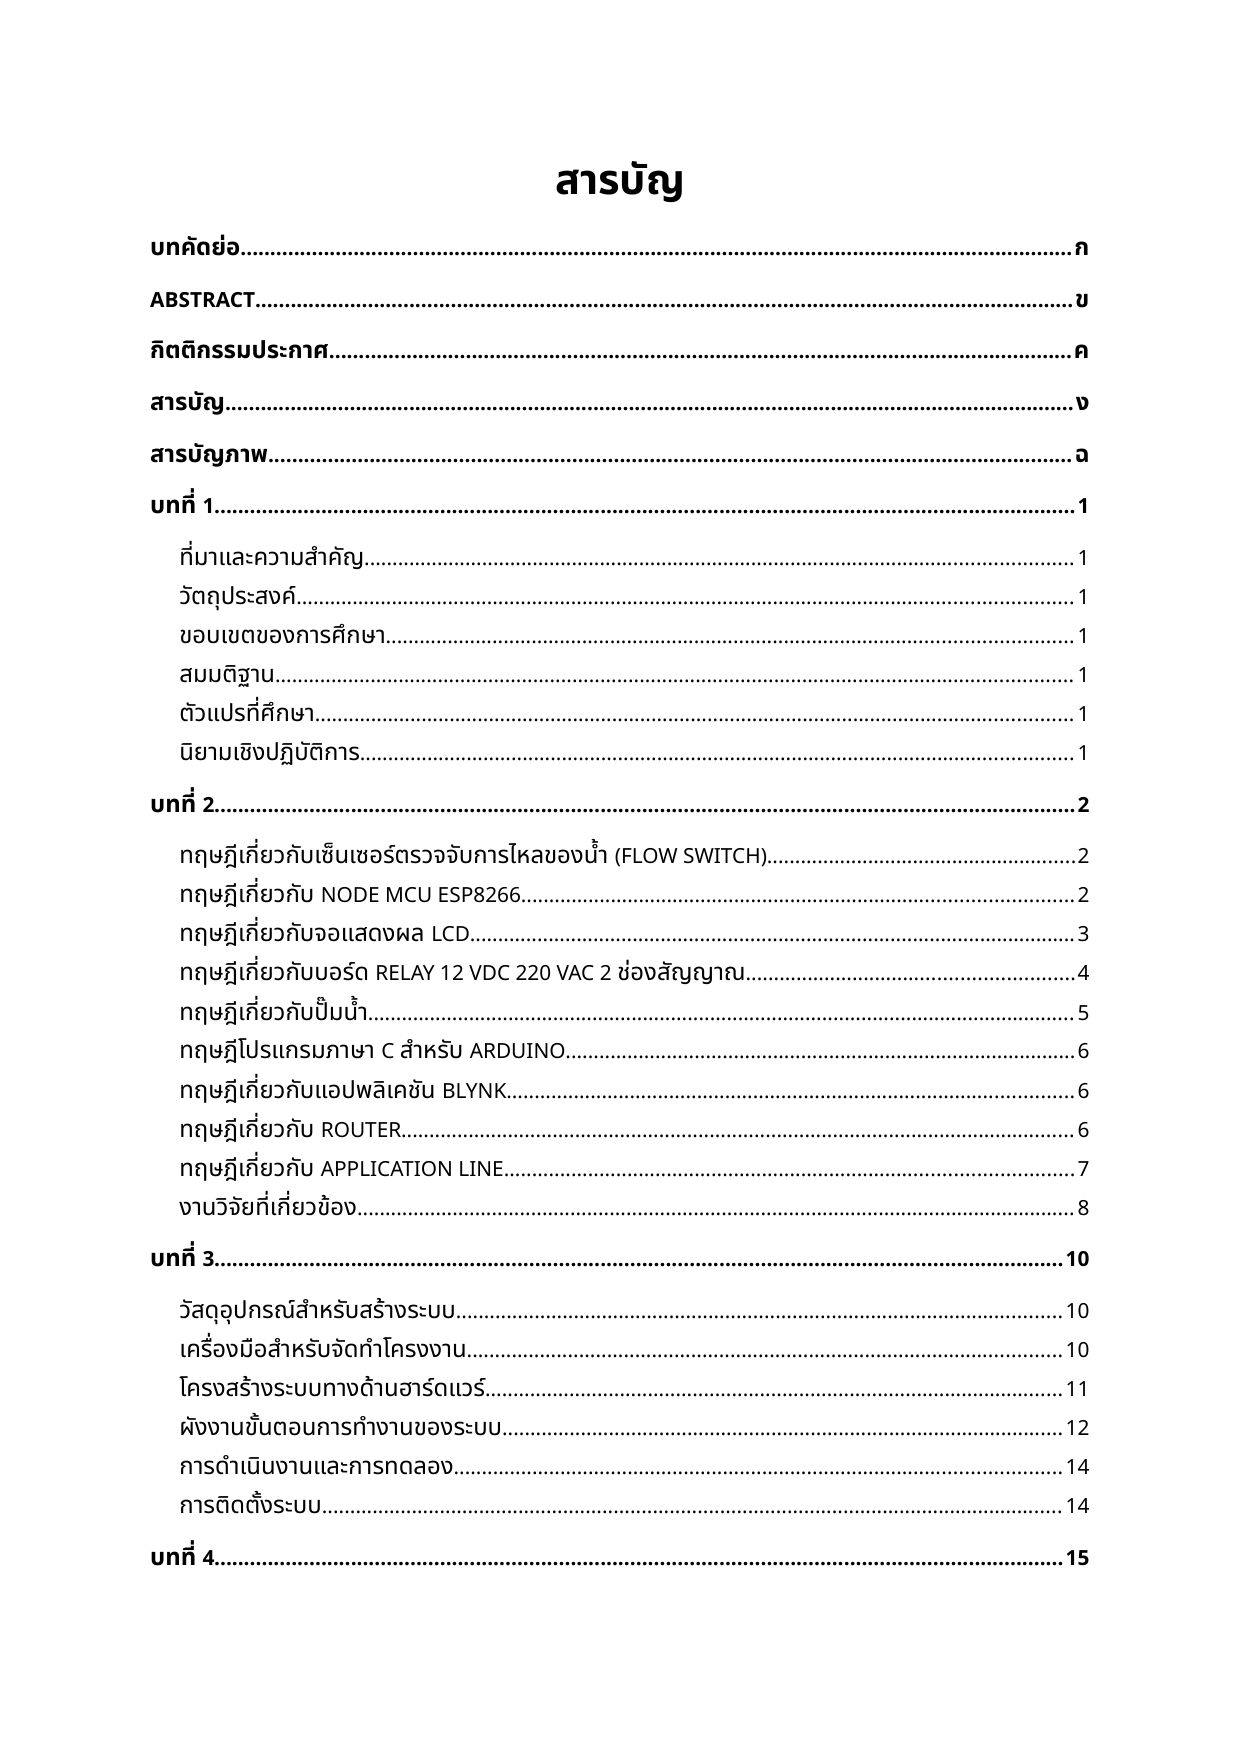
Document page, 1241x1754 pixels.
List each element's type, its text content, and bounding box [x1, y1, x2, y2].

text นิยามเชิงปฏิบัติการ 1 [179, 735, 1090, 771]
text ที่มาและความสำคัญ 1 [179, 540, 1090, 576]
text ทฤษฎีเกี่ยวกับ NODE MCU ESP8266 2 [179, 877, 1090, 913]
text กิตติกรรมประกาศ ค [150, 333, 1090, 370]
text บทที่ 3 10 [150, 1241, 1090, 1278]
text วัสดุอุปกรณ์สำหรับสร้างระบบ 10 [179, 1293, 1090, 1329]
text บทที่ 2 2 [150, 787, 1090, 823]
text ทฤษฎีเกี่ยวกับเซ็นเซอร์ตรวจจับการไหลของน้ำ (FLOW SWITCH) 2 [179, 838, 1090, 874]
text ทฤษฎีเกี่ยวกับจอแสดงผล LCD 3 [179, 916, 1090, 953]
text ทฤษฎีโปรแกรมภาษา C สำหรับ ARDUINO 6 [179, 1033, 1090, 1070]
text สมมติฐาน 1 [179, 657, 1090, 693]
text ABSTRACT ข [150, 282, 1090, 318]
text บทที่ 4 15 [150, 1540, 1090, 1576]
text งานวิจัยที่เกี่ยวข้อง 8 [179, 1190, 1090, 1226]
subtitle สารบัญ [150, 150, 1090, 213]
text สารบัญภาพ ฉ [150, 437, 1090, 473]
text บทคัดย่อ ก [150, 230, 1090, 267]
text ทฤษฎีเกี่ยวกับ APPLICATION LINE 7 [179, 1151, 1090, 1187]
text ผังงานขั้นตอนการทำงานของระบบ 12 [179, 1410, 1090, 1446]
text โครงสร้างระบบทางด้านฮาร์ดแวร์ 11 [179, 1371, 1090, 1407]
text ทฤษฎีเกี่ยวกับแอปพลิเคชัน BLYNK 6 [179, 1073, 1090, 1109]
text ขอบเขตของการศึกษา 1 [179, 618, 1090, 654]
text ทฤษฎีเกี่ยวกับปั๊มน้ำ 5 [179, 994, 1090, 1031]
text ทฤษฎีเกี่ยวกับบอร์ด RELAY 12 VDC 220 VAC 2 ช่องสัญญาณ 4 [179, 955, 1090, 992]
text การติดตั้งระบบ 14 [179, 1488, 1090, 1524]
text การดำเนินงานและการทดลอง 14 [179, 1449, 1090, 1485]
text บทที่ 1 1 [150, 488, 1090, 524]
text วัตถุประสงค์ 1 [179, 579, 1090, 615]
text ตัวแปรที่ศึกษา 1 [179, 696, 1090, 732]
text เครื่องมือสำหรับจัดทำโครงงาน 10 [179, 1332, 1090, 1368]
text ทฤษฎีเกี่ยวกับ ROUTER 6 [179, 1112, 1090, 1148]
text สารบัญ ง [150, 385, 1090, 421]
